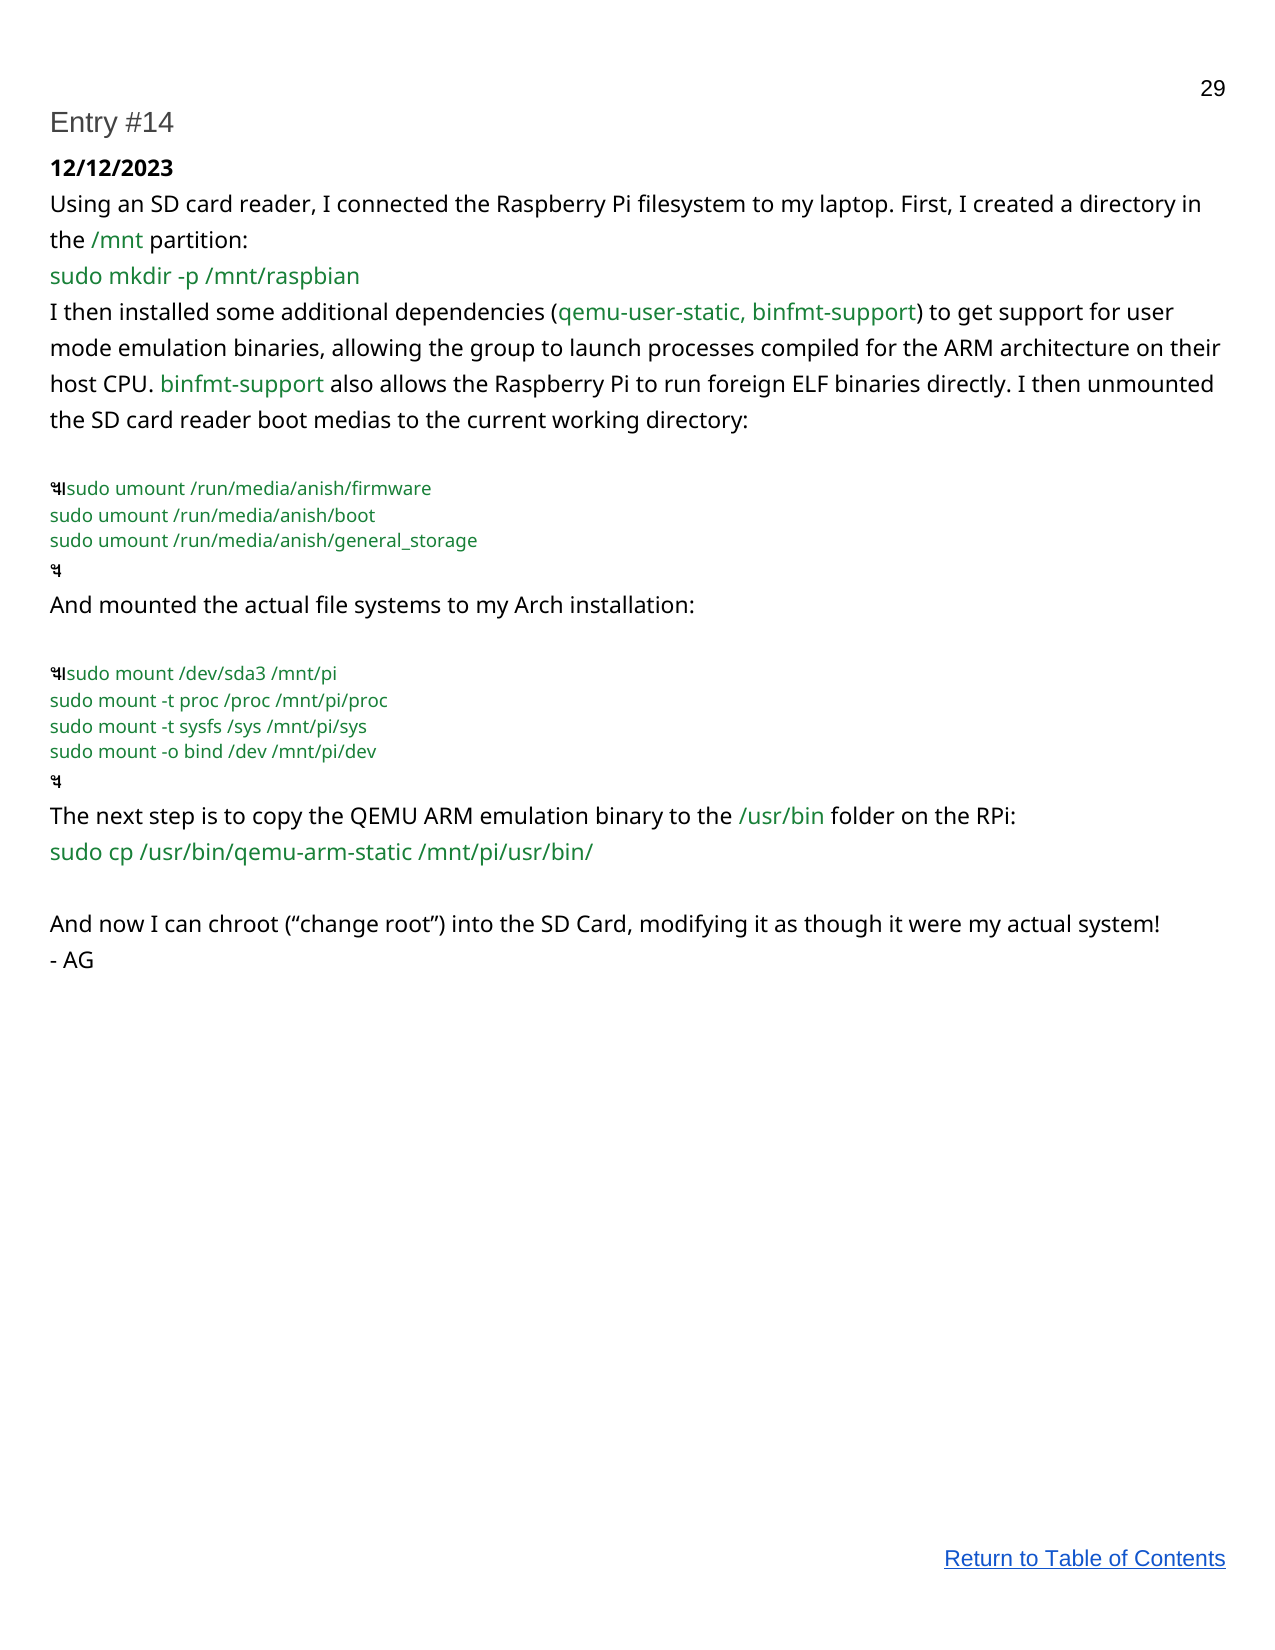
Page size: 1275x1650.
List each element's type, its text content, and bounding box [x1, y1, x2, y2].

text And mounted the actual file systems to my Arch installation: [49, 589, 1226, 620]
text sudo mount -t proc /proc /mnt/pi/proc [49, 687, 1226, 713]
text - AG [49, 944, 1226, 975]
text  [49, 553, 1226, 584]
text sudo mount /dev/sda3 /mnt/pi [49, 656, 1226, 687]
subtitle Entry #14 [49, 105, 1226, 139]
text Using an SD card reader, I connected the Raspberry Pi filesystem to my laptop. First, I created a directory in the /mnt partition: [49, 188, 1226, 255]
text I then installed some additional dependencies (qemu-user-static, binfmt-support) to get support for user mode emulation binaries, allowing the group to launch processes compiled for the ARM architecture on their host CPU. binfmt-support also allows the Raspberry Pi to run foreign ELF binaries directly. I then unmounted the SD card reader boot medias to the current working directory: [49, 296, 1226, 435]
text sudo umount /run/media/anish/boot [49, 502, 1226, 528]
text 12/12/2023 [49, 152, 1226, 183]
text And now I can chroot (“change root”) into the SD Card, modifying it as though it were my actual system! [49, 908, 1226, 939]
text sudo mkdir -p /mnt/raspbian [49, 260, 1226, 291]
text sudo cp /usr/bin/qemu-arm-static /mnt/pi/usr/bin/ [49, 836, 1226, 867]
text sudo umount /run/media/anish/firmware [49, 471, 1226, 502]
text sudo mount -o bind /dev /mnt/pi/dev [49, 738, 1226, 764]
text The next step is to copy the QEMU ARM emulation binary to the /usr/bin folder on the RPi: [49, 800, 1226, 831]
text  [49, 764, 1226, 795]
text sudo mount -t sysfs /sys /mnt/pi/sys [49, 713, 1226, 738]
text sudo umount /run/media/anish/general_storage [49, 528, 1226, 553]
